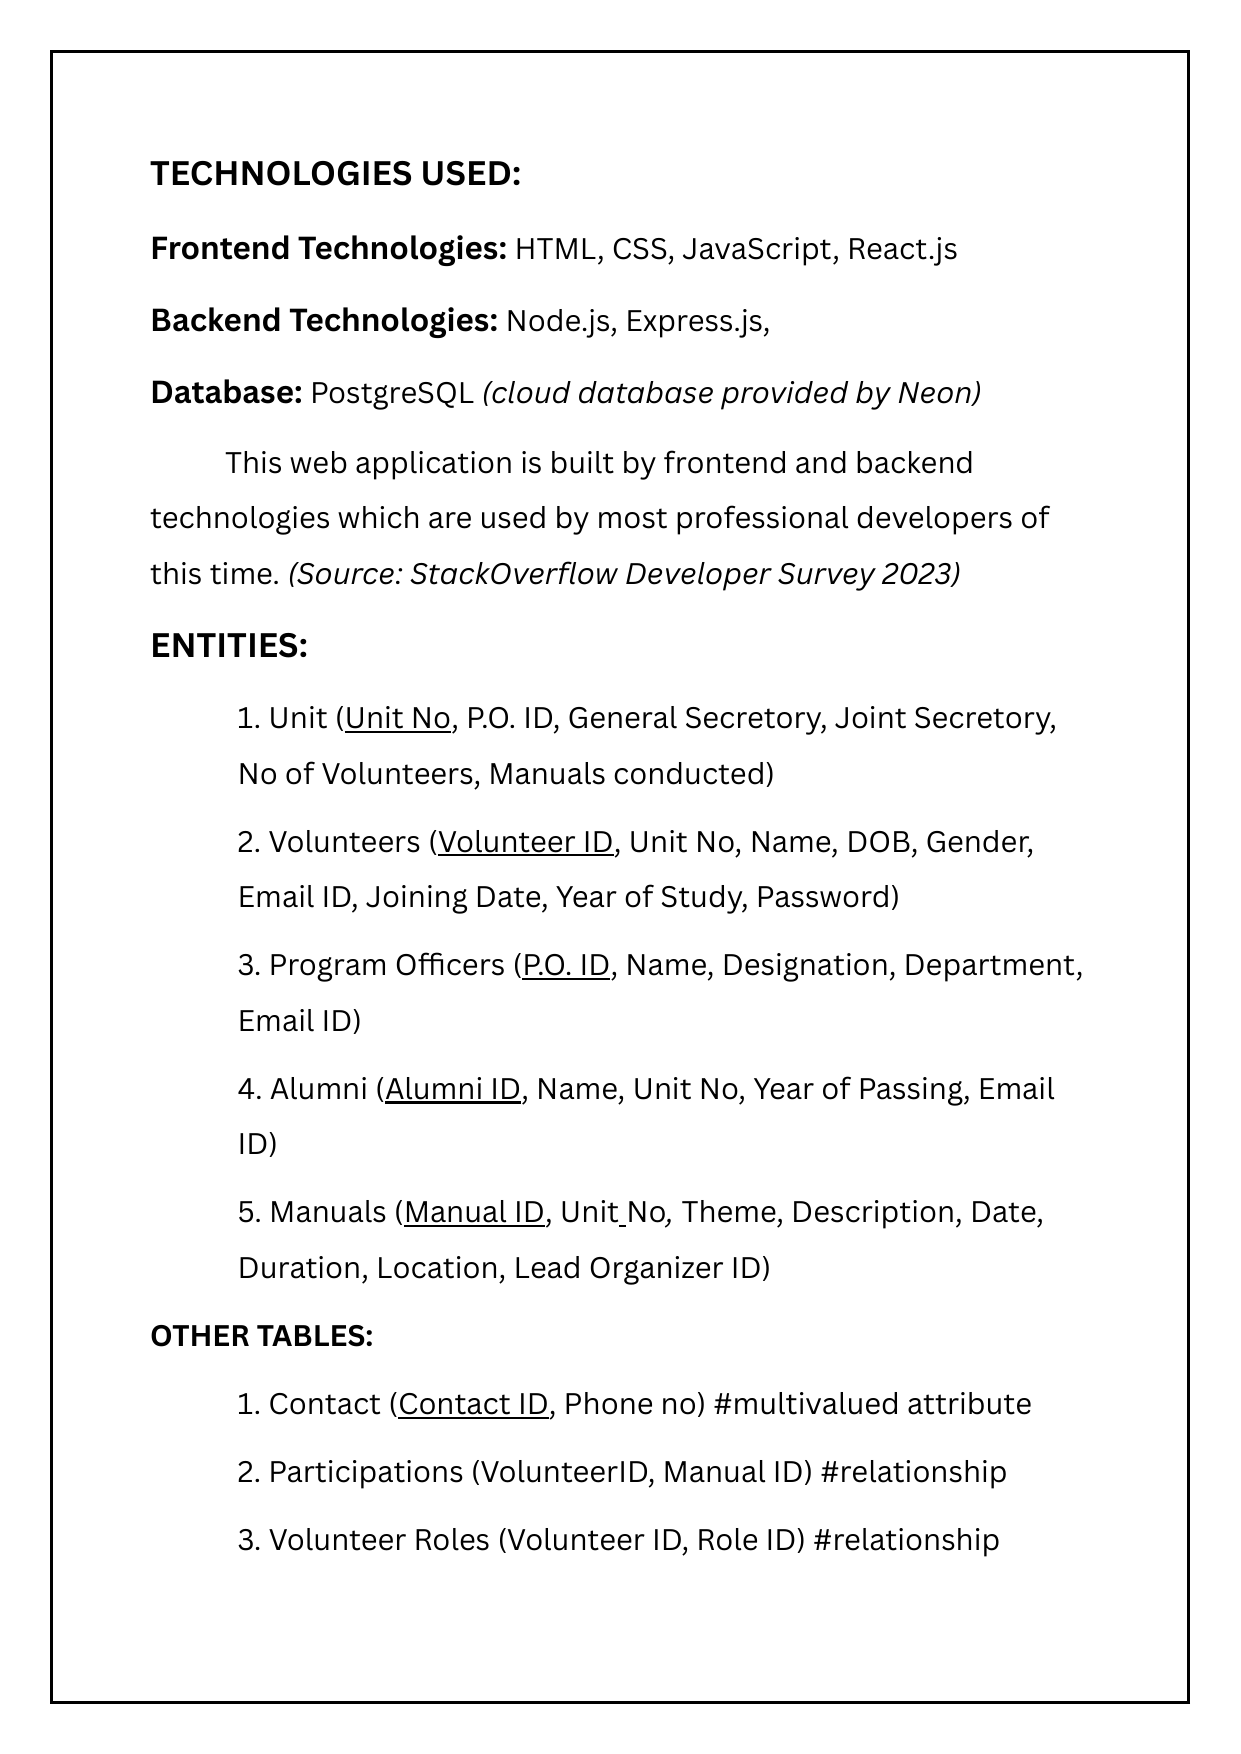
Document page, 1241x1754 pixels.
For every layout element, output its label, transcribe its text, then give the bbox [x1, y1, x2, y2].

text Frontend Technologies: HTML, CSS, JavaScript, React.js [150, 226, 1090, 269]
text 4. Alumni (Alumni ID, Name, Unit No, Year of Passing, Email ID) [237, 1068, 1090, 1163]
text Database: PostgreSQL (cloud database provided by Neon) [150, 370, 1090, 413]
text ENTITIES: [150, 621, 1090, 667]
text 2. Participations (VolunteerID, Manual ID) #relationship [237, 1451, 1090, 1491]
text 2. Volunteers (Volunteer ID, Unit No, Name, DOB, Gender, Email ID, Joining Date, Year of Study, Password) [237, 821, 1090, 916]
text 5. Manuals (Manual ID, Unit No, Theme, Description, Date, Duration, Location, Lead Organizer ID) [237, 1192, 1090, 1287]
text 1. Contact (Contact ID, Phone no) #multivalued attribute [237, 1383, 1090, 1423]
text Backend Technologies: Node.js, Express.js, [150, 298, 1090, 341]
text OTHER TABLES: [150, 1315, 1090, 1355]
text This web application is built by frontend and backend technologies which are used by most professional developers of this time. (Source: StackOverflow Developer Survey 2023) [150, 442, 1090, 593]
text 3. Program Officers (P.O. ID, Name, Designation, Department, Email ID) [237, 944, 1090, 1040]
text 3. Volunteer Roles (Volunteer ID, Role ID) #relationship [237, 1519, 1090, 1559]
text 1. Unit (Unit No, P.O. ID, General Secretory, Joint Secretory, No of Volunteers, Manuals conducted) [237, 697, 1090, 793]
text TECHNOLOGIES USED: [150, 150, 1090, 195]
